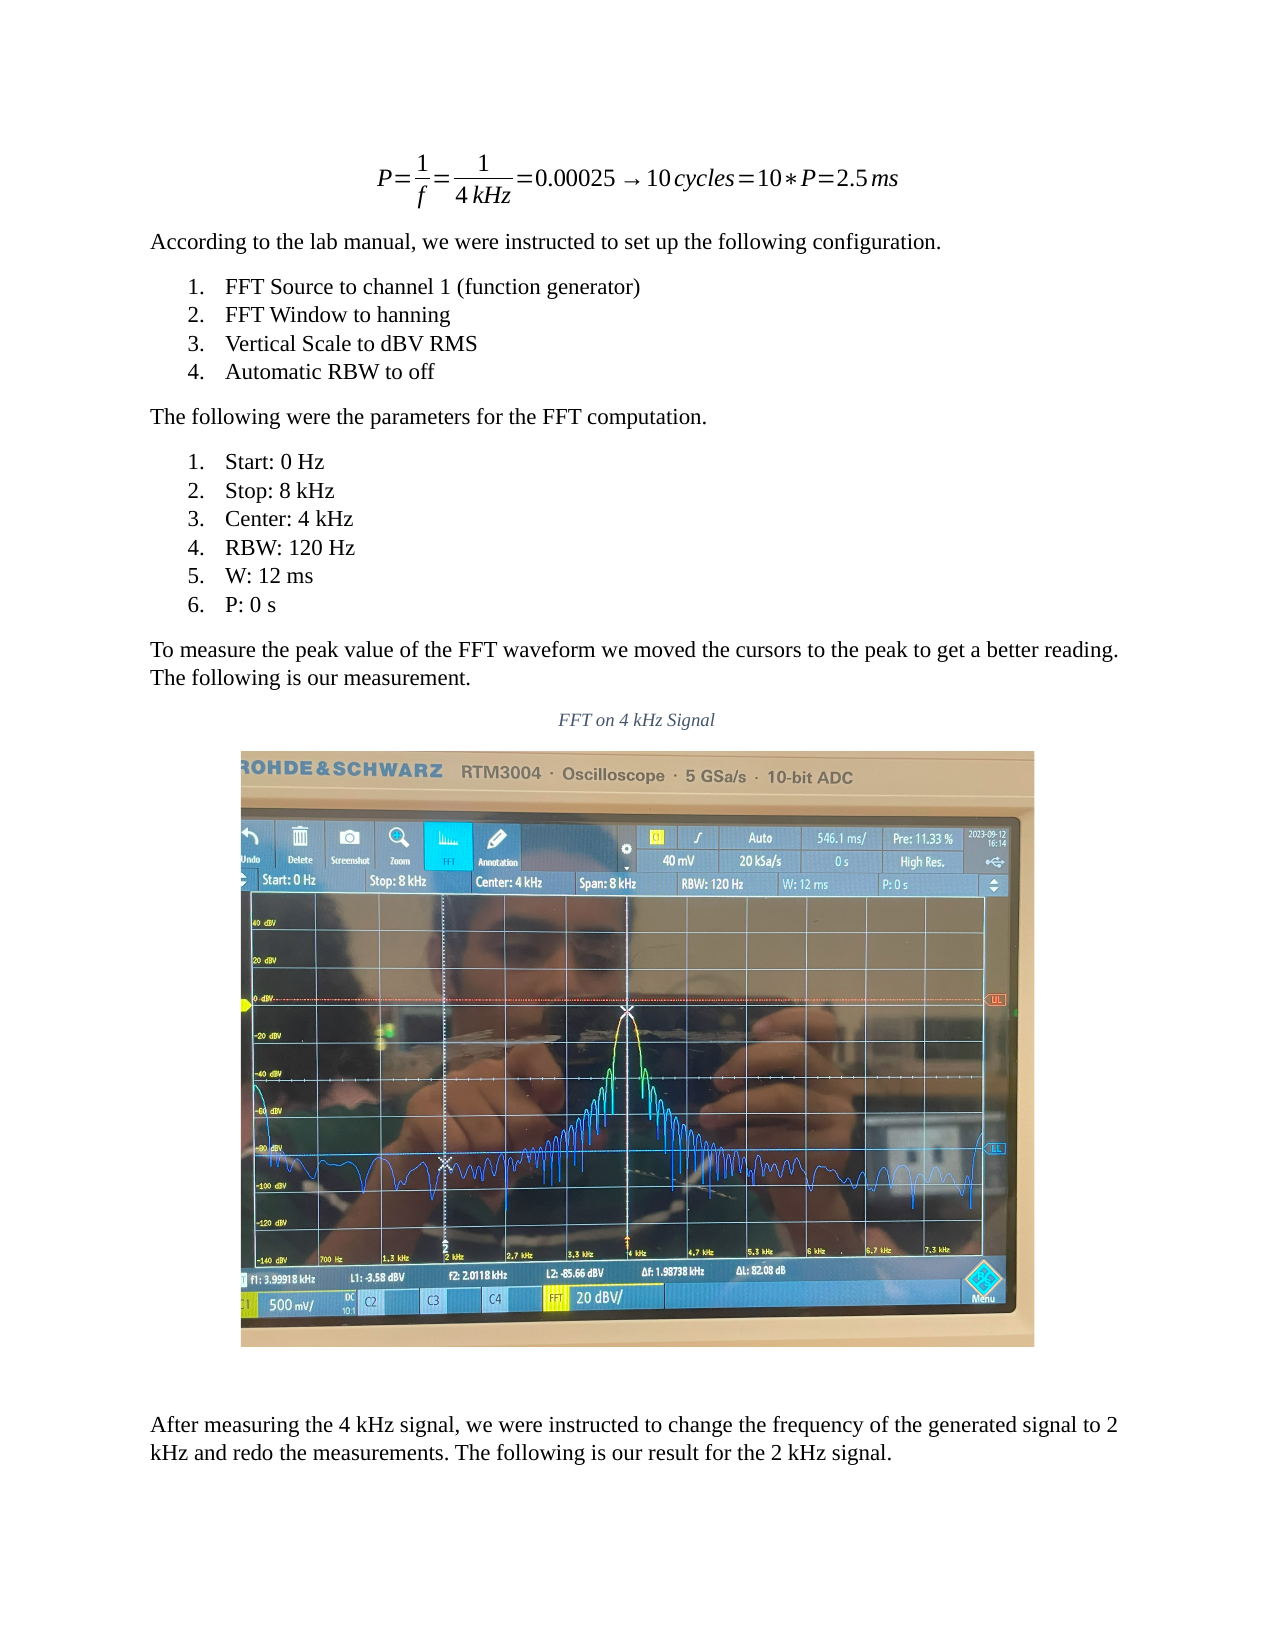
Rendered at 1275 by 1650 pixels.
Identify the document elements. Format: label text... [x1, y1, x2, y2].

list Center: 4 kHz [187, 505, 1125, 532]
list P: 0 s [187, 591, 1125, 617]
list W: 12 ms [187, 562, 1125, 588]
list FFT Source to channel 1 (function generator) [187, 273, 1125, 299]
text According to the lab manual, we were instructed to set up the following configuration. [150, 228, 1125, 254]
list Stop: 8 kHz [187, 477, 1125, 503]
text FFT on 4 kHz Signal [150, 709, 1125, 731]
list RBW: 120 Hz [187, 534, 1125, 560]
text The following were the parameters for the FFT computation. [150, 403, 1125, 430]
text After measuring the 4 kHz signal, we were instructed to change the frequency of the generated signal to 2 kHz and redo the measurements. The following is our result for the 2 kHz signal. [150, 1411, 1125, 1466]
text To measure the peak value of the FFT waveform we moved the cursors to the peak to get a better reading. The following is our measurement. [150, 636, 1125, 691]
picture [240, 751, 1035, 1347]
list Automatic RBW to off [187, 358, 1125, 384]
list Start: 0 Hz [187, 448, 1125, 475]
list Vertical Scale to dBV RMS [187, 330, 1125, 356]
list FFT Window to hanning [187, 301, 1125, 328]
